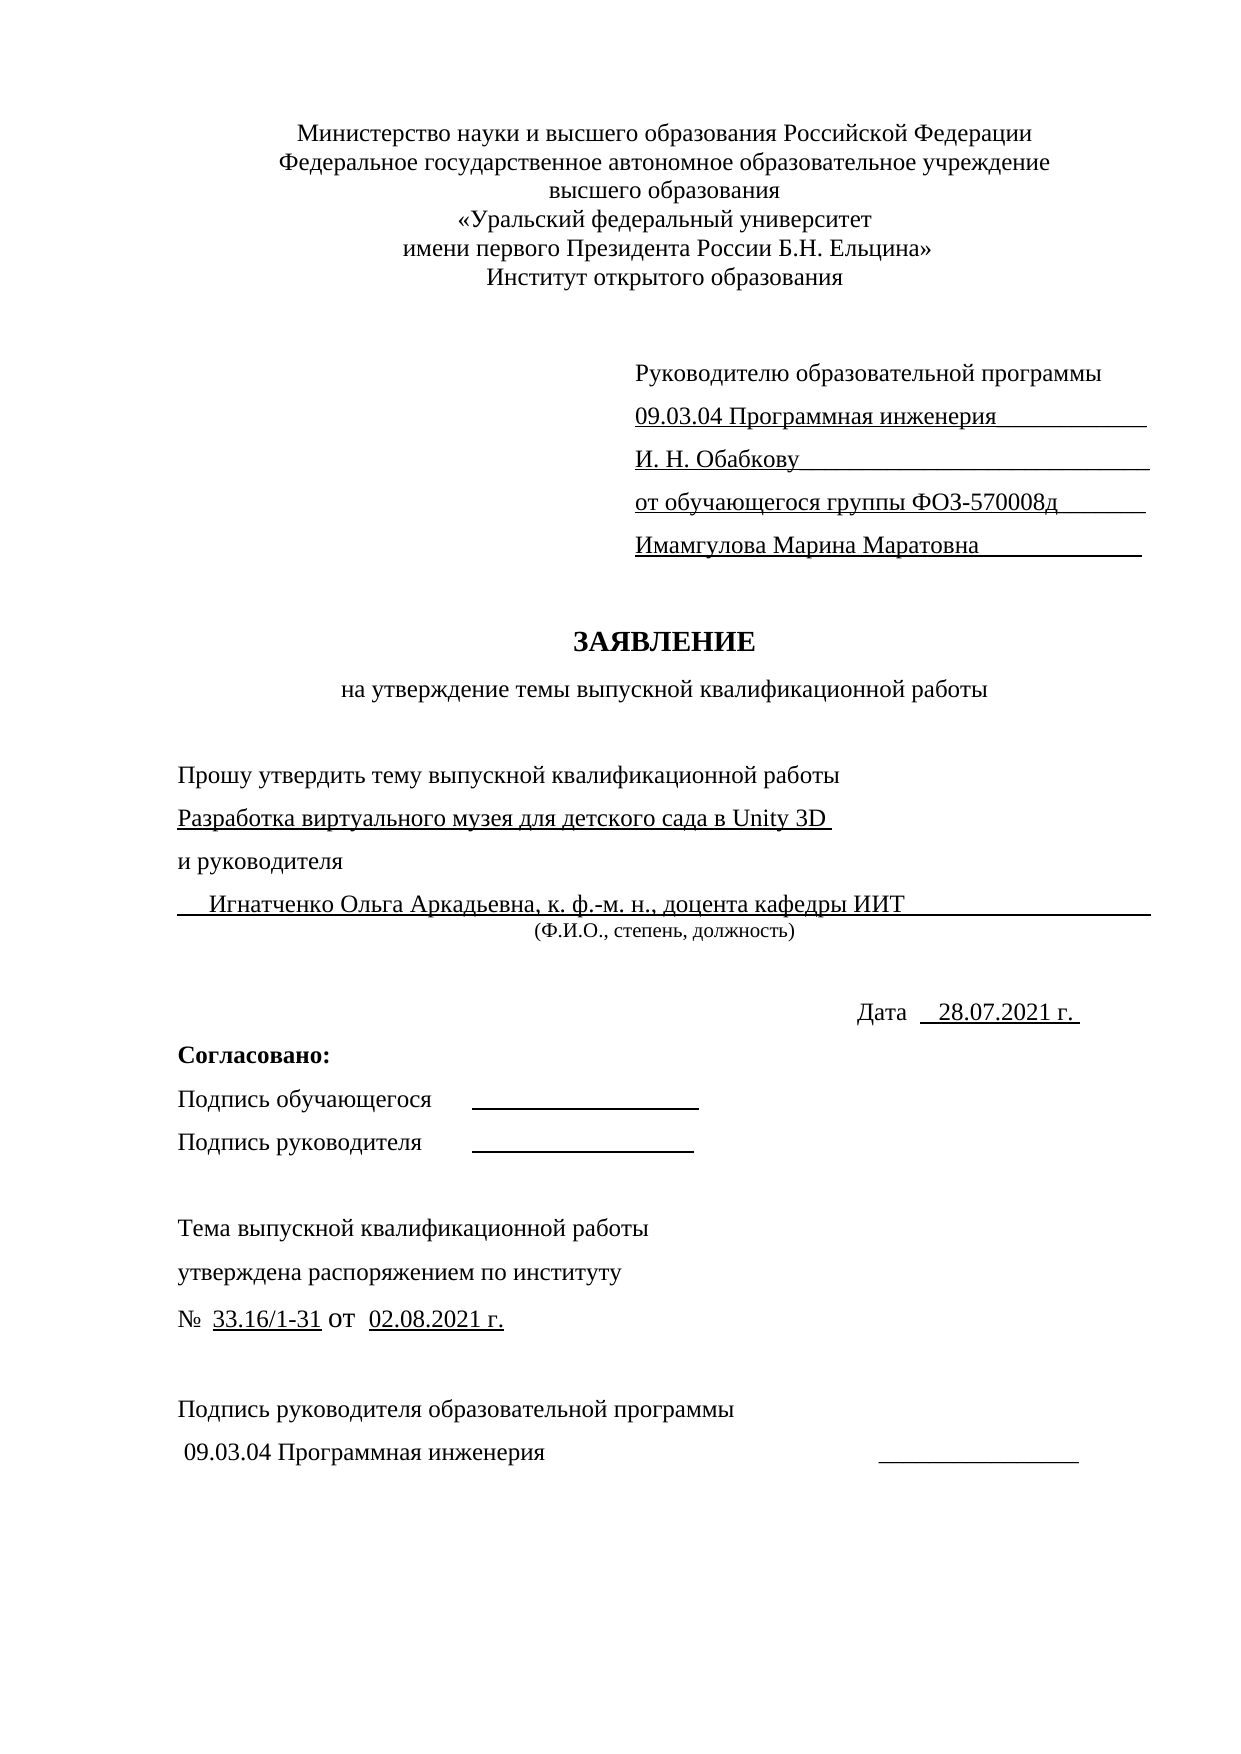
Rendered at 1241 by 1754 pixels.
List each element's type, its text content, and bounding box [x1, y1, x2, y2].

text и руководителя [177, 846, 1152, 875]
text Федеральное государственное автономное образовательное учреждение [177, 147, 1152, 176]
text на утверждение темы выпускной квалификационной работы [177, 674, 1152, 703]
text 09.03.04 Программная инженерия ________________ [177, 1437, 1152, 1466]
text (Ф.И.О., степень, должность) [177, 918, 1152, 942]
text Министерство науки и высшего образования Российской Федерации [177, 118, 1152, 147]
text Дата 28.07.2021 г. . [177, 997, 1152, 1026]
text 09.03.04 Программная инженерия____________ [635, 401, 1152, 429]
text № .33.16/1-31 от .02.08.2021 г.. [177, 1301, 1152, 1334]
text Подпись руководителя образовательной программы [177, 1394, 1152, 1423]
text «Уральский федеральный университет [177, 204, 1152, 233]
text Игнатченко Ольга Аркадьевна, к. ф.-м. н., доцента кафедры ИИТ [177, 889, 1151, 914]
text от обучающегося группы ФОЗ-570008д_______ [635, 487, 1152, 516]
text Тема выпускной квалификационной работы [177, 1213, 1152, 1242]
text Подпись руководителя [177, 1127, 1152, 1156]
text Прошу утвердить тему выпускной квалификационной работы [177, 760, 1152, 789]
text Институт открытого образования [177, 262, 1152, 291]
text Имамгулова Марина Маратовна_____________ [635, 530, 1152, 559]
text ЗАЯВЛЕНИЕ [177, 624, 1152, 657]
text Разработка виртуального музея для детского сада в Unity 3D [177, 803, 1151, 832]
text утверждена распоряжением по институту [177, 1257, 1152, 1286]
text Согласовано: [177, 1041, 1152, 1069]
text высшего образования [177, 176, 1152, 204]
text И. Н. Обабкову____________________________ [635, 444, 1152, 473]
text имени первого Президента России Б.Н. Ельцина» [177, 233, 1152, 262]
text Руководителю образовательной программы [635, 358, 1152, 386]
text Подпись обучающегося [177, 1084, 1152, 1112]
